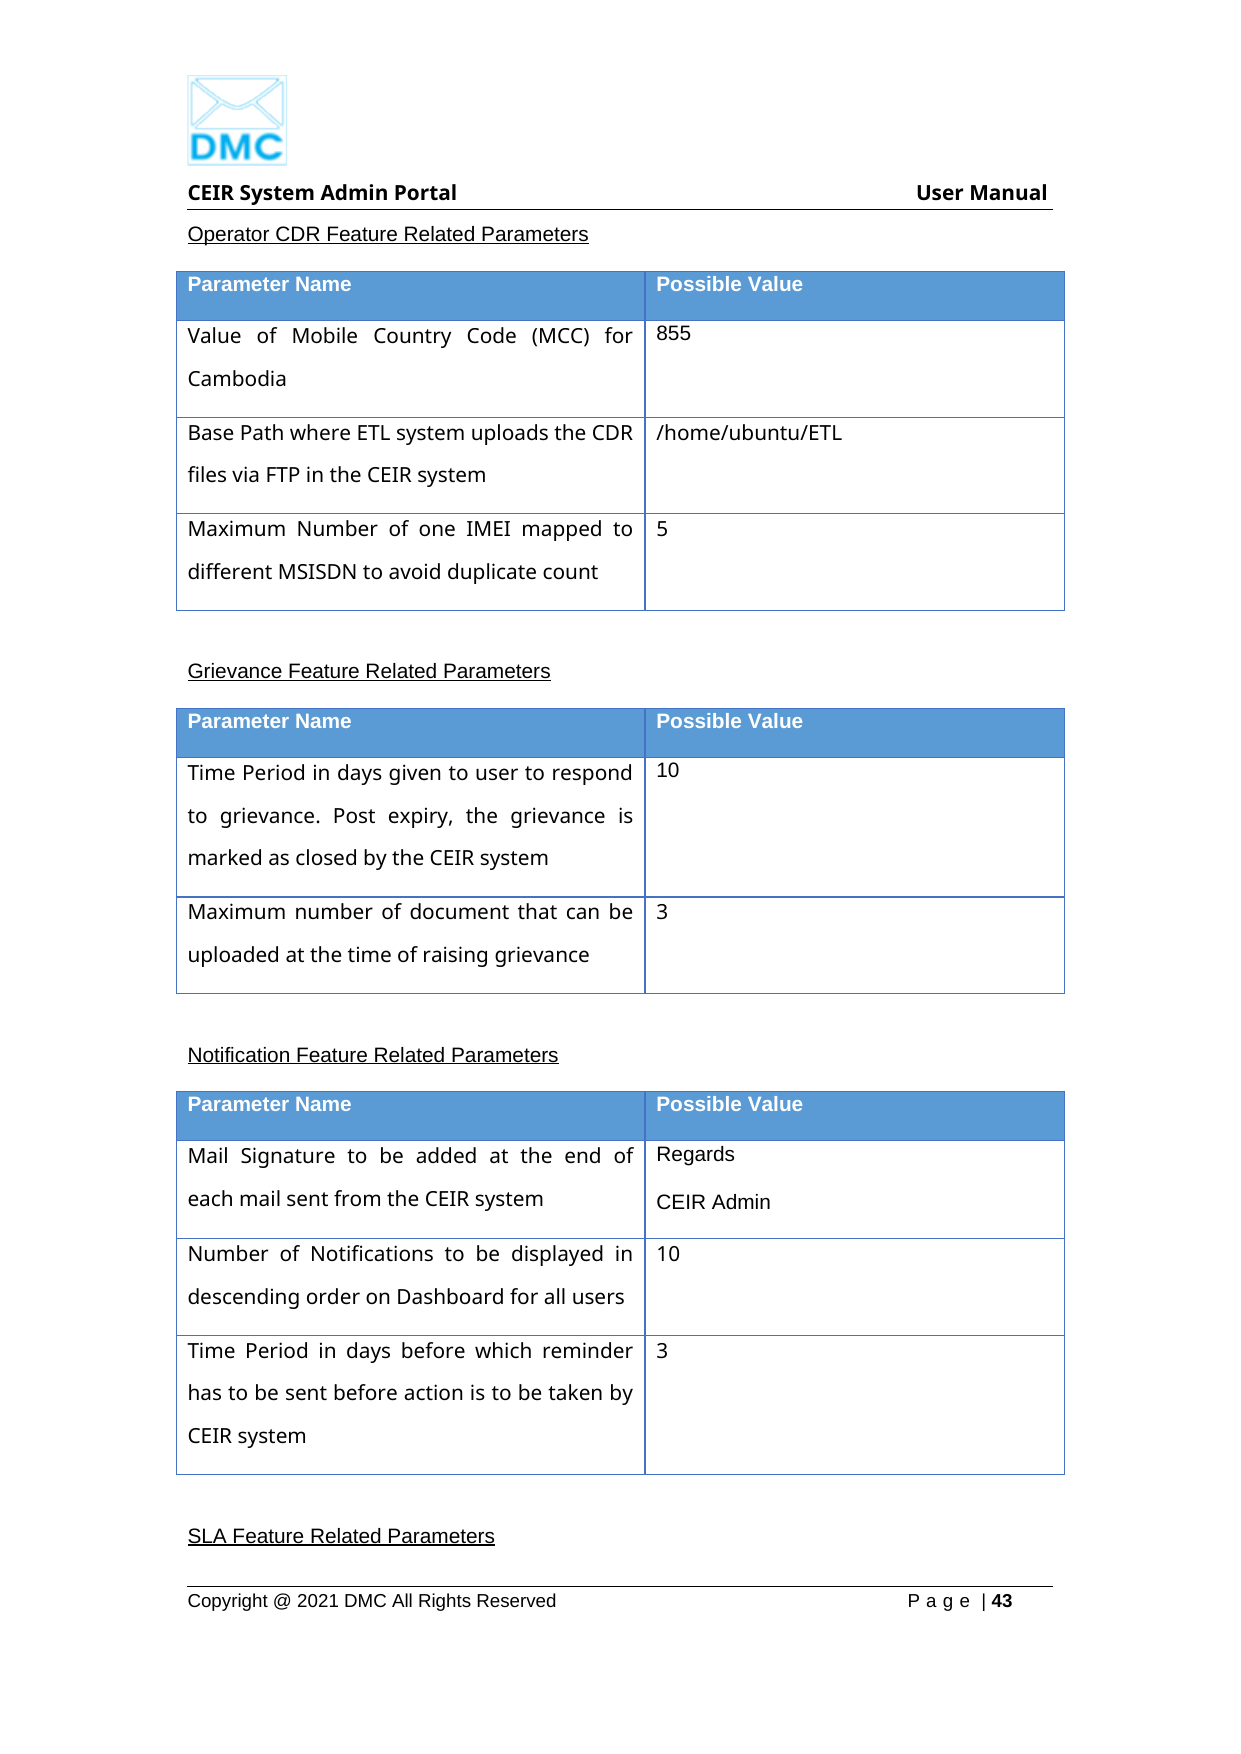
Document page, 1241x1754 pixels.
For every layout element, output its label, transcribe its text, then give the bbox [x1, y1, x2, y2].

picture [187, 75, 288, 166]
table_cell Base Path where ETL system uploads the CDR files via FTP in the CEIR system [177, 418, 644, 513]
table_cell 3 [646, 1336, 1064, 1474]
table_cell 855 [646, 321, 1064, 417]
table_cell 3 [646, 898, 1064, 993]
text Grievance Feature Related Parameters [187, 659, 1053, 683]
table_cell Regards CEIR Admin [646, 1141, 1064, 1238]
text Operator CDR Feature Related Parameters [187, 222, 1053, 246]
table_cell Number of Notifications to be displayed in descending order on Dashboard for all users [177, 1239, 644, 1335]
table_header Parameter Name [177, 1092, 644, 1140]
table_cell 5 [646, 514, 1064, 610]
text Notification Feature Related Parameters [187, 1042, 1053, 1066]
table_cell Time Period in days given to user to respond to grievance. Post expiry, the grievance is marked as closed by the CEIR system [177, 758, 644, 896]
table_header Parameter Name [177, 272, 644, 320]
table_cell Value of Mobile Country Code (MCC) for Cambodia [177, 321, 644, 417]
table_header Possible Value [646, 272, 1064, 320]
table_header Parameter Name [177, 709, 644, 757]
table_cell Time Period in days before which reminder has to be sent before action is to be taken by CEIR system [177, 1336, 644, 1474]
table_cell 10 [646, 758, 1064, 896]
table_header Possible Value [646, 1092, 1064, 1140]
table_cell 10 [646, 1239, 1064, 1335]
table_header Possible Value [646, 709, 1064, 757]
table_cell Mail Signature to be added at the end of each mail sent from the CEIR system [177, 1141, 644, 1238]
text SLA Feature Related Parameters [187, 1523, 1053, 1547]
table_cell Maximum number of document that can be uploaded at the time of raising grievance [177, 898, 644, 993]
table_cell Maximum Number of one IMEI mapped to different MSISDN to avoid duplicate count [177, 514, 644, 610]
table_cell /home/ubuntu/ETL [646, 418, 1064, 513]
